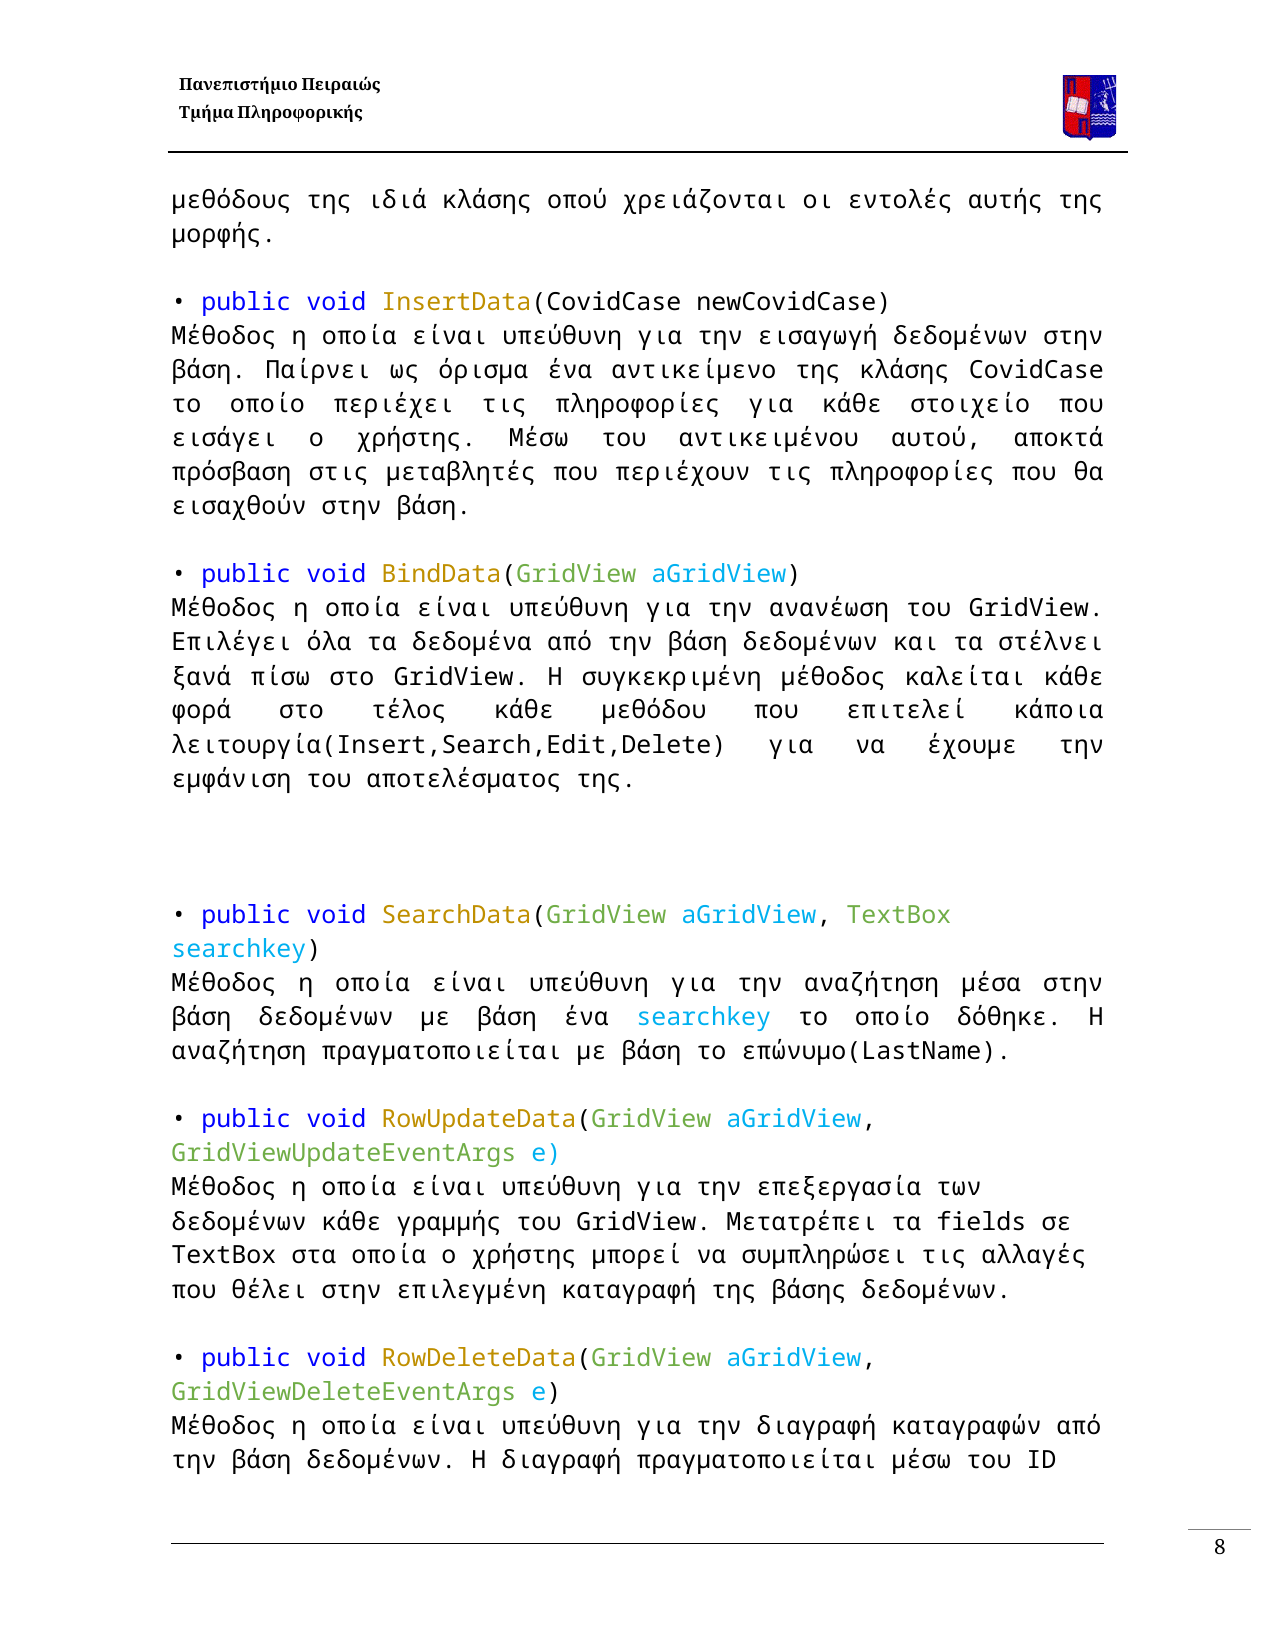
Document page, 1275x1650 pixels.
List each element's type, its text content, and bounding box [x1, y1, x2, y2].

text Μέθοδος η οποία είναι υπεύθυνη για την αναζήτηση μέσα στην βάση δεδομένων με βάση ένα searchkey το οποίο δόθηκε. Η αναζήτηση πραγματοποιείται με βάση το επώνυμο(LastName). [171, 965, 1104, 1067]
text Μέθοδος η οποία είναι υπεύθυνη για την επεξεργασία των δεδομένων κάθε γραμμής του GridView. Μετατρέπει τα fields σε TextBox στα οποία ο χρήστης μπορεί να συμπληρώσει τις αλλαγές που θέλει στην επιλεγμένη καταγραφή της βάσης δεδομένων. [171, 1169, 1104, 1305]
text • public void BindData(GridView aGridView) [171, 556, 1104, 590]
text • public void InsertData(CovidCase newCovidCase) [171, 283, 1104, 317]
text • public void RowUpdateData(GridView aGridView, GridViewUpdateEventArgs e) [171, 1101, 1104, 1169]
text Μέθοδος η οποία είναι υπεύθυνη για την ανανέωση του GridView. Επιλέγει όλα τα δεδομένα από την βάση δεδομένων και τα στέλνει ξανά πίσω στο GridView. Η συγκεκριμένη μέθοδος καλείται κάθε φορά στο τέλος κάθε μεθόδου που επιτελεί κάποια λειτουργία(Insert,Search,Edit,Delete) για να έχουμε την εμφάνιση του αποτελέσματος της. [171, 590, 1104, 794]
text Μέθοδος η οποία είναι υπεύθυνη για την εισαγωγή δεδομένων στην βάση. Παίρνει ως όρισμα ένα αντικείμενο της κλάσης CovidCase το οποίο περιέχει τις πληροφορίες για κάθε στοιχείο που εισάγει ο χρήστης. Μέσω του αντικειμένου αυτού, αποκτά πρόσβαση στις μεταβλητές που περιέχουν τις πληροφορίες που θα εισαχθούν στην βάση. [171, 317, 1104, 522]
picture [1062, 75, 1117, 141]
text • public void SearchData(GridView aGridView, TextBox searchkey) [171, 897, 1104, 965]
text • public void RowDeleteData(GridView aGridView, GridViewDeleteEventArgs e) [171, 1339, 1104, 1407]
